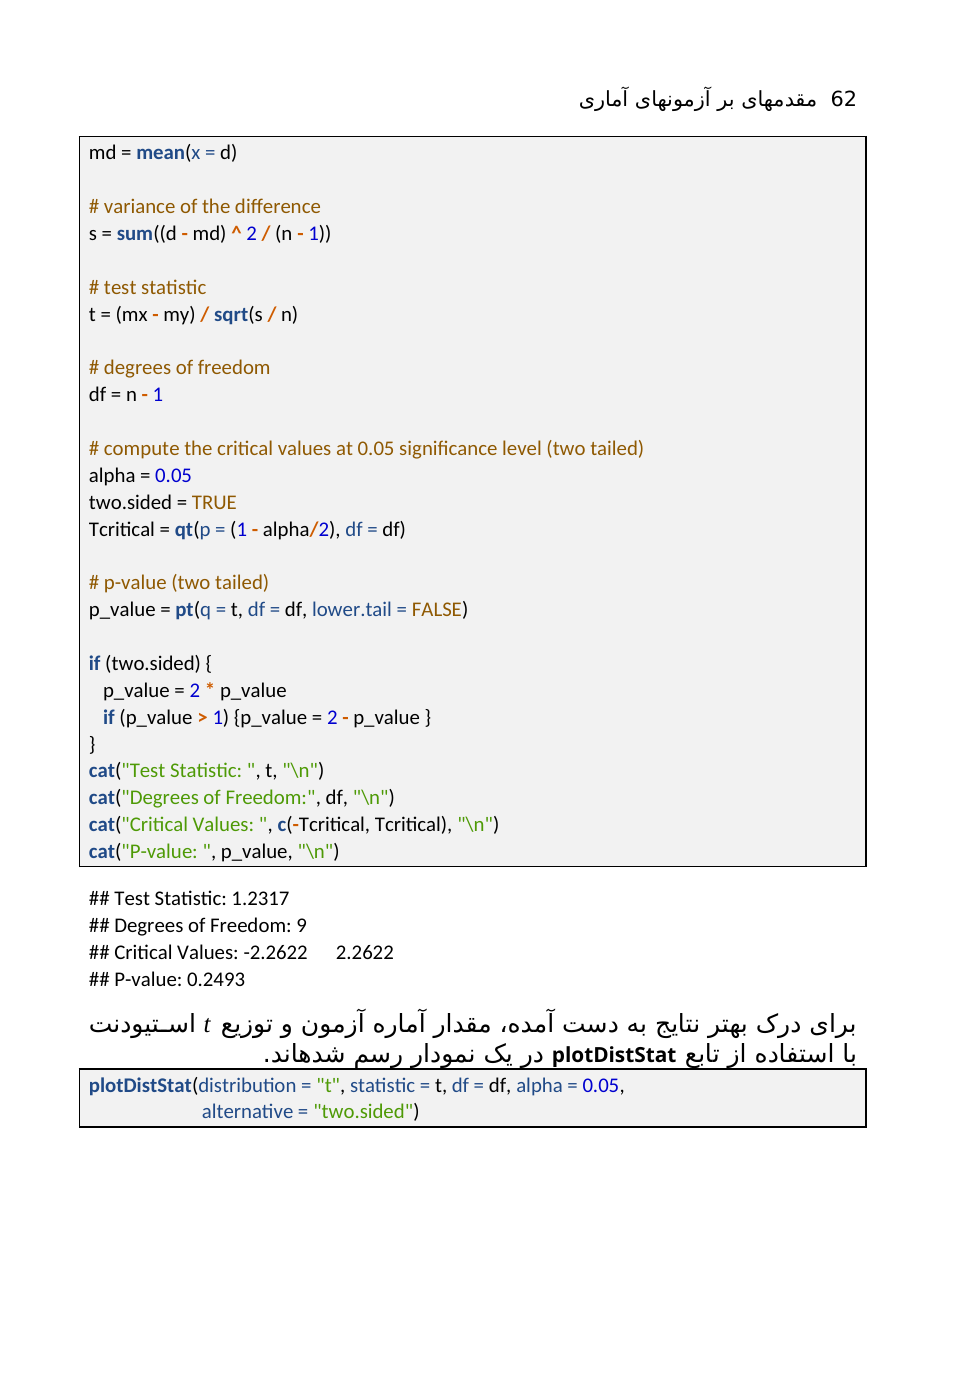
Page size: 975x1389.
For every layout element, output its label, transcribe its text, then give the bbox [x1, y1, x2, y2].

text ## Test Statistic: 1.2317 ## Degrees of Freedom: 9 ## Critical Values: -2.2622 2.2622 ## P-value: 0.2493 [89, 885, 857, 991]
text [80, 137, 865, 866]
text برای درک بهتر نتایج به دست آمده، مقدار آماره آزمون و توزیع استیودنت با استفاده از تابع plotDistStat در یک نمودار رسم شده‏اند. [89, 1009, 857, 1068]
text plotDistStat(distribution = "t", statistic = t, df = df, alpha = 0.05, alternative = "two.sided") [80, 1070, 865, 1126]
